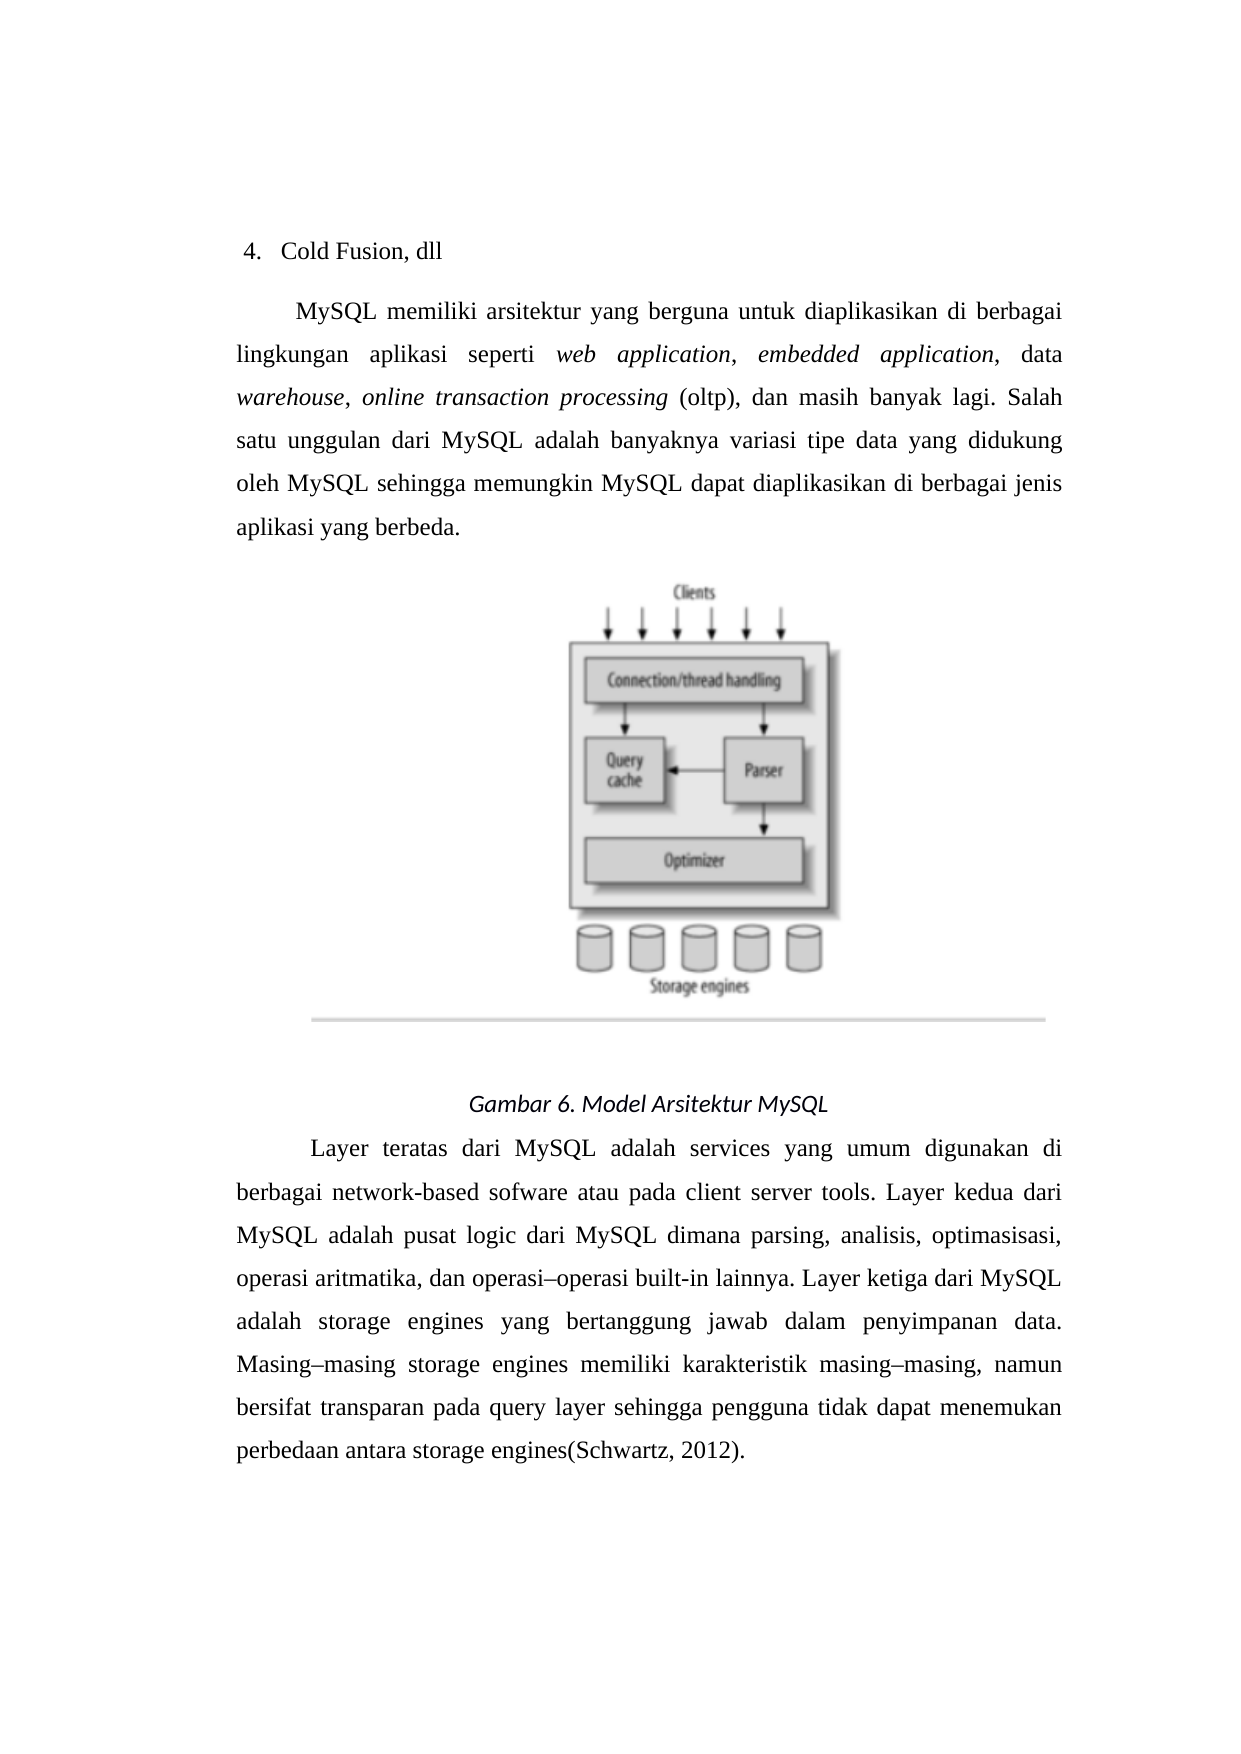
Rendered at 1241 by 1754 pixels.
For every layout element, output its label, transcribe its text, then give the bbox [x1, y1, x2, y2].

picture [311, 571, 1046, 1022]
text Gambar 6. Model Arsitektur MySQL [236, 1088, 1063, 1118]
list Cold Fusion, dll [243, 236, 1063, 265]
text MySQL memiliki arsitektur yang berguna untuk diaplikasikan di berbagai lingkungan aplikasi seperti web application, embedded application, data warehouse, online transaction processing (oltp), dan masih banyak lagi. Salah satu unggulan dari MySQL adalah banyaknya variasi tipe data yang didukung oleh MySQL sehingga memungkin MySQL dapat diaplikasikan di berbagai jenis aplikasi yang berbeda. [236, 296, 1063, 540]
text Layer teratas dari MySQL adalah services yang umum digunakan di berbagai network-based sofware atau pada client server tools. Layer kedua dari MySQL adalah pusat logic dari MySQL dimana parsing, analisis, optimasisasi, operasi aritmatika, dan operasi–operasi built-in lainnya. Layer ketiga dari MySQL adalah storage engines yang bertanggung jawab dalam penyimpanan data. Masing–masing storage engines memiliki karakteristik masing–masing, namun bersifat transparan pada query layer sehingga pengguna tidak dapat menemukan perbedaan antara storage engines(Schwartz, 2012). [236, 1133, 1063, 1464]
